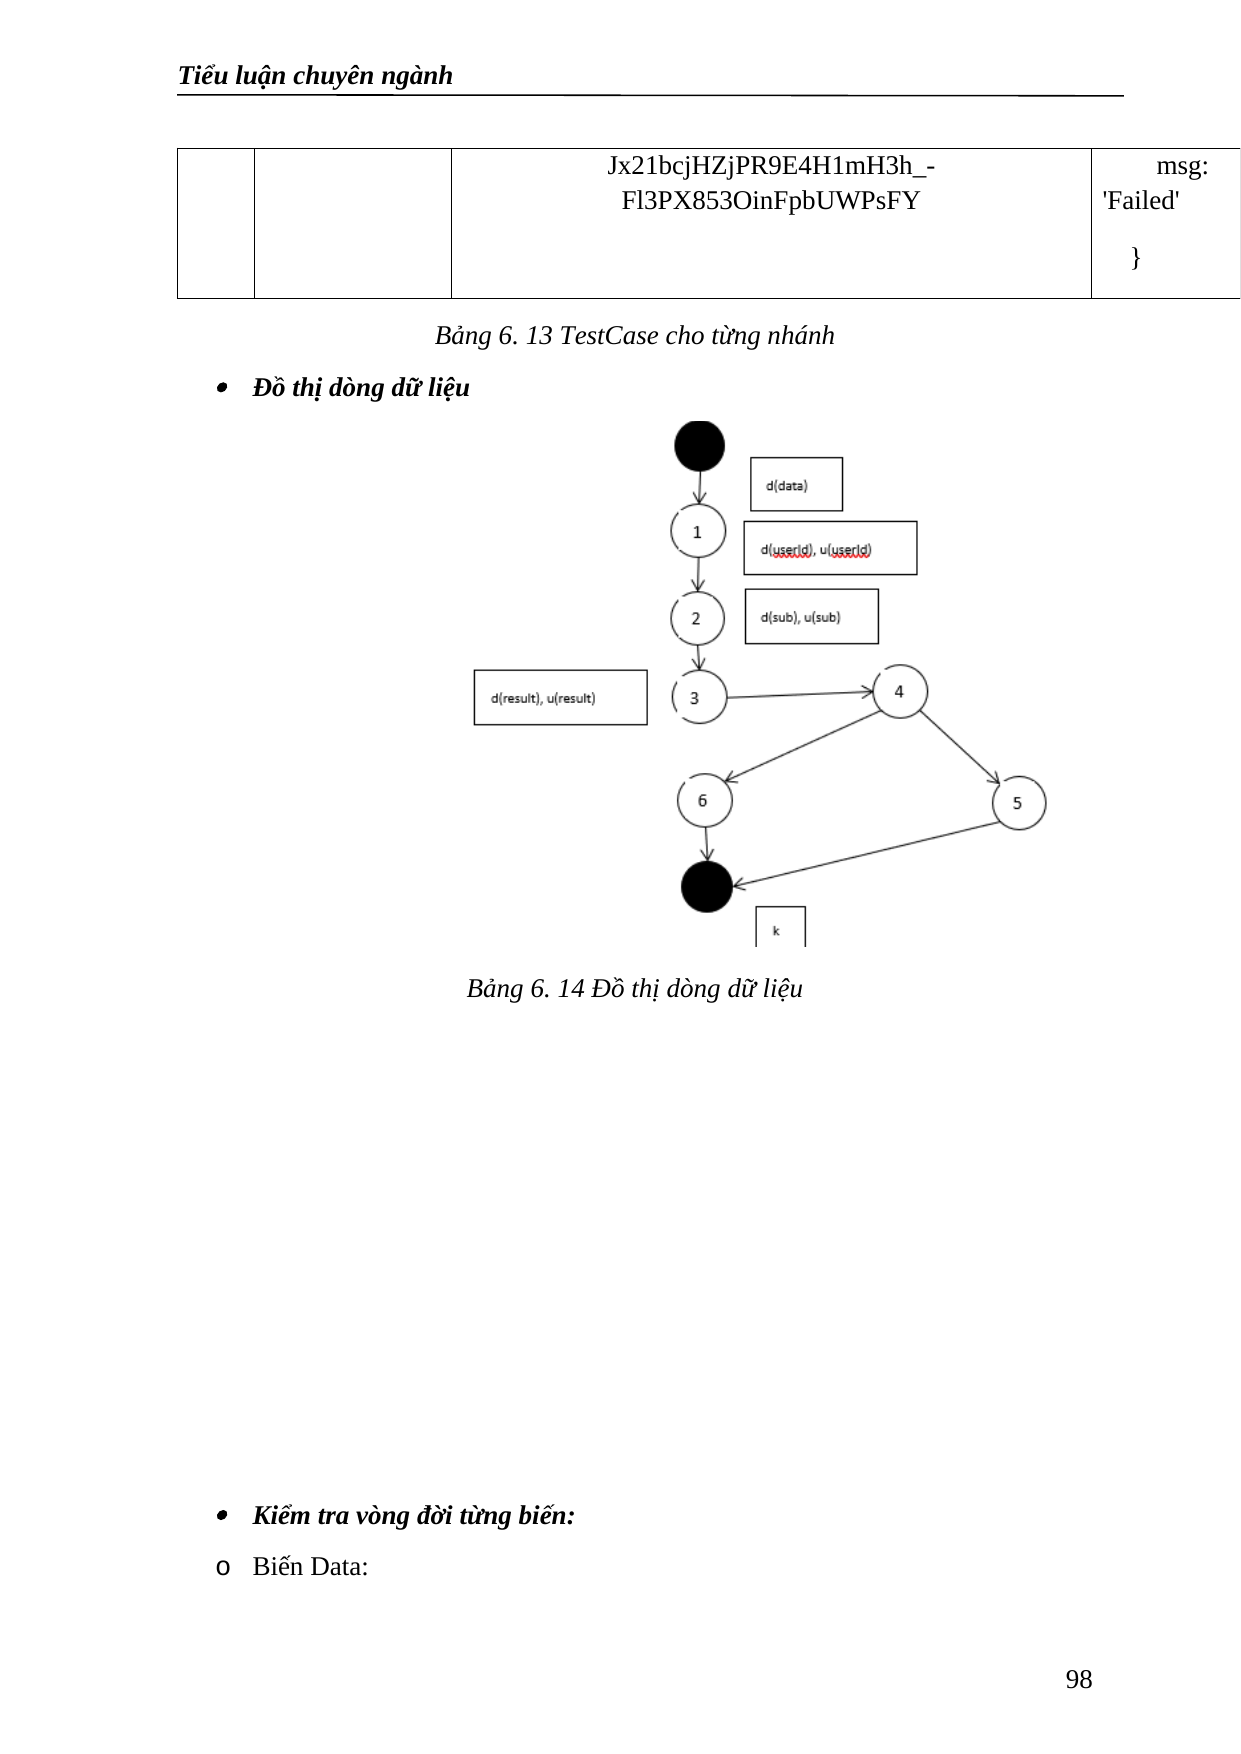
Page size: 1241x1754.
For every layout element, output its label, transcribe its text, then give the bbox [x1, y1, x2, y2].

list Biến Data: [215, 1550, 1092, 1583]
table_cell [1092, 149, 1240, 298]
list Kiểm tra vòng đời từng biến: [215, 1499, 1092, 1531]
text Bảng 6. 13 TestCase cho từng nhánh [177, 319, 1092, 351]
text Bảng 6. 14 Đồ thị dòng dữ liệu [177, 972, 1092, 1003]
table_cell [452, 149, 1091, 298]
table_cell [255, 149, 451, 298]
list Đồ thị dòng dữ liệu [215, 371, 1092, 403]
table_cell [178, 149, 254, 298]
picture [450, 421, 1056, 947]
